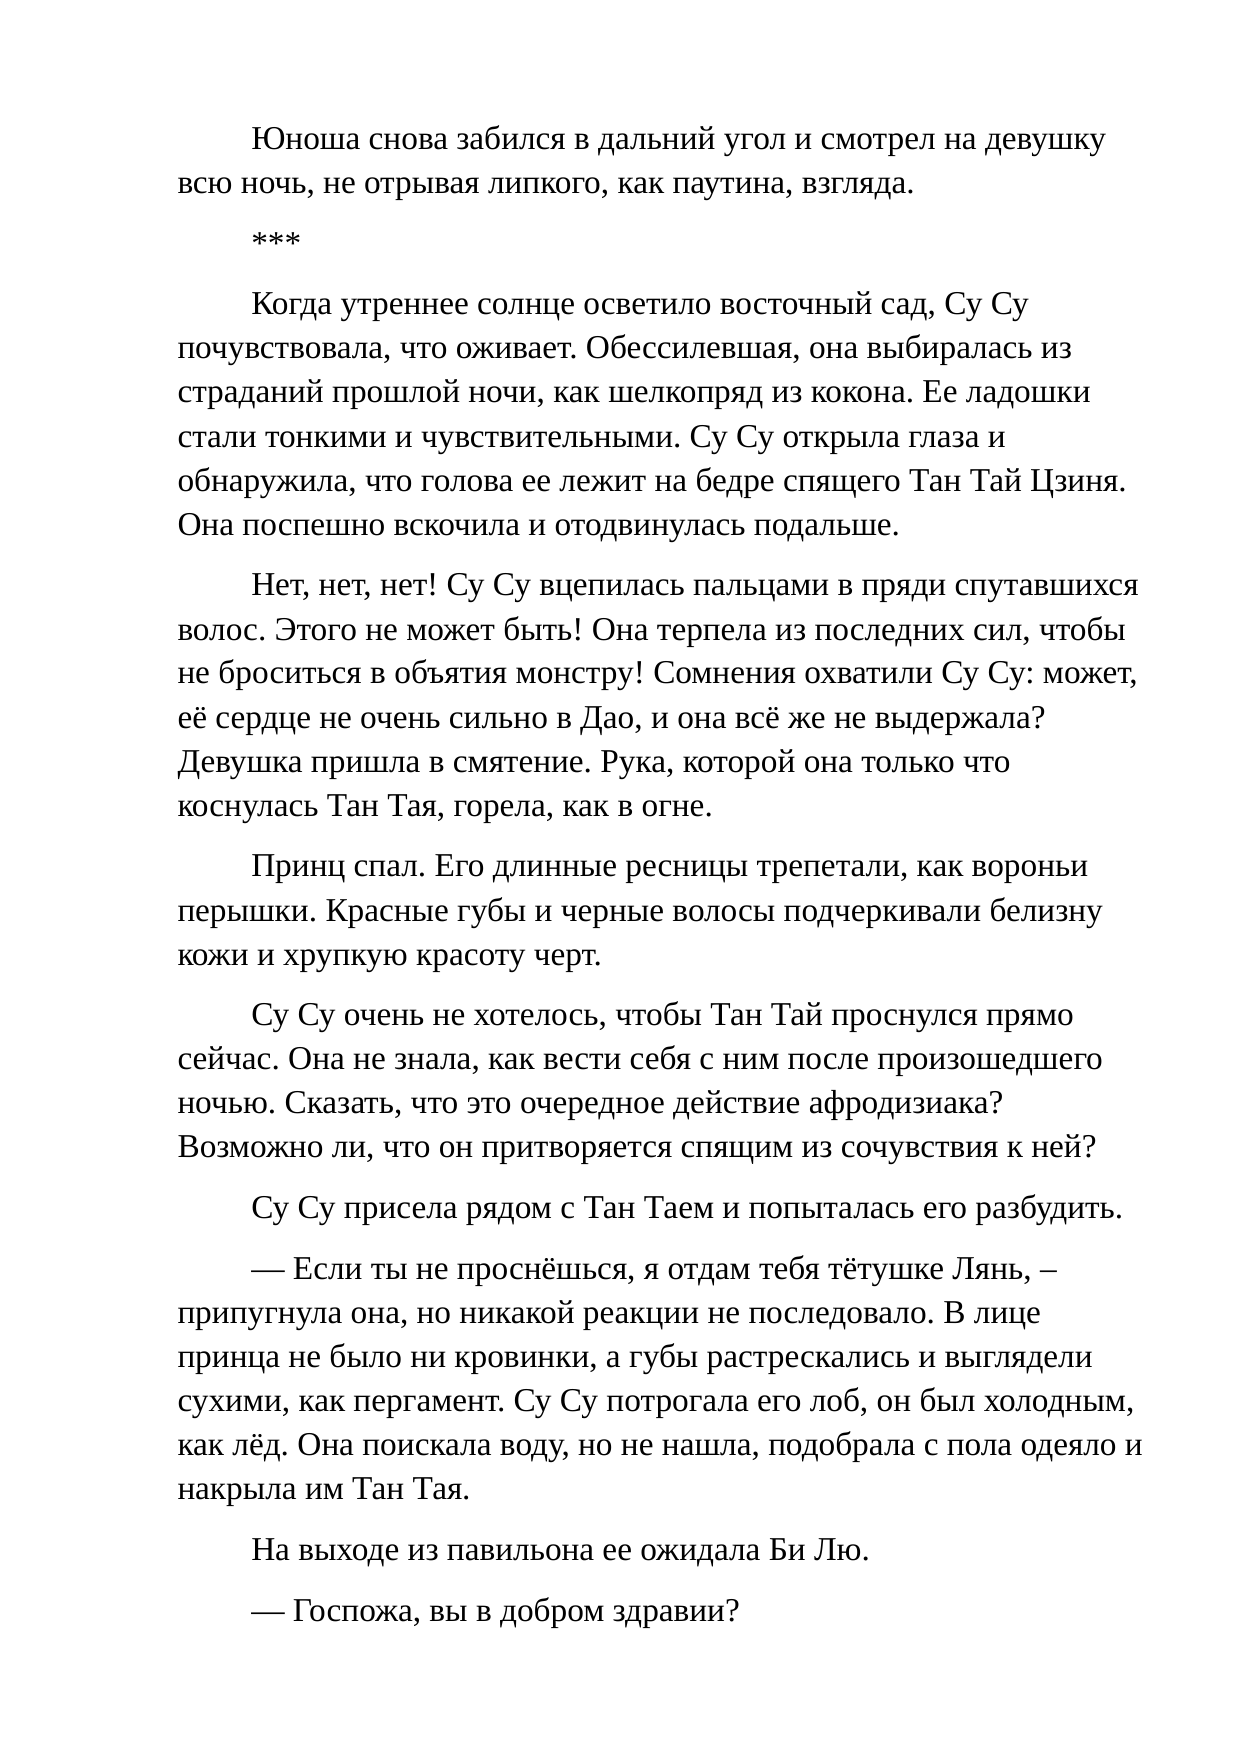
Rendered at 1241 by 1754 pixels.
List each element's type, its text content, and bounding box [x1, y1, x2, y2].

text На выходе из павильона ее ожидала Би Лю. [177, 1529, 1152, 1568]
text Принц спал. Его длинные ресницы трепетали, как вороньи перышки. Красные губы и черные волосы подчеркивали белизну кожи и хрупкую красоту черт. [177, 846, 1152, 972]
text Юноша снова забился в дальний угол и смотрел на девушку всю ночь, не отрывая липкого, как паутина, взгляда. [177, 118, 1152, 201]
text Когда утреннее солнце осветило восточный сад, Су Су почувствовала, что оживает. Обессилевшая, она выбиралась из страданий прошлой ночи, как шелкопряд из кокона. Ее ладошки стали тонкими и чувствительными. Су Су открыла глаза и обнаружила, что голова ее лежит на бедре спящего Тан Тай Цзиня. Она поспешно вскочила и отодвинулась подальше. [177, 284, 1152, 542]
text Су Су очень не хотелось, чтобы Тан Тай проснулся прямо сейчас. Она не знала, как вести себя с ним после произошедшего ночью. Сказать, что это очередное действие афродизиака? Возможно ли, что он притворяется спящим из сочувствия к ней? [177, 994, 1152, 1165]
text — Если ты не проснёшься, я отдам тебя тётушке Лянь, – припугнула она, но никакой реакции не последовало. В лице принца не было ни кровинки, а губы растрескались и выглядели сухими, как пергамент. Су Су потрогала его лоб, он был холодным, как лёд. Она поискала воду, но не нашла, подобрала с пола одеяло и накрыла им Тан Тая. [177, 1248, 1152, 1507]
text *** [177, 223, 1152, 261]
text Су Су присела рядом с Тан Таем и попыталась его разбудить. [177, 1187, 1152, 1226]
text — Госпожа, вы в добром здравии? [177, 1590, 1152, 1628]
text Нет, нет, нет! Су Су вцепилась пальцами в пряди спутавшихся волос. Этого не может быть! Она терпела из последних сил, чтобы не броситься в объятия монстру! Сомнения охватили Су Су: может, её сердце не очень сильно в Дао, и она всё же не выдержала? Девушка пришла в смятение. Рука, которой она только что коснулась Тан Тая, горела, как в огне. [177, 565, 1152, 823]
